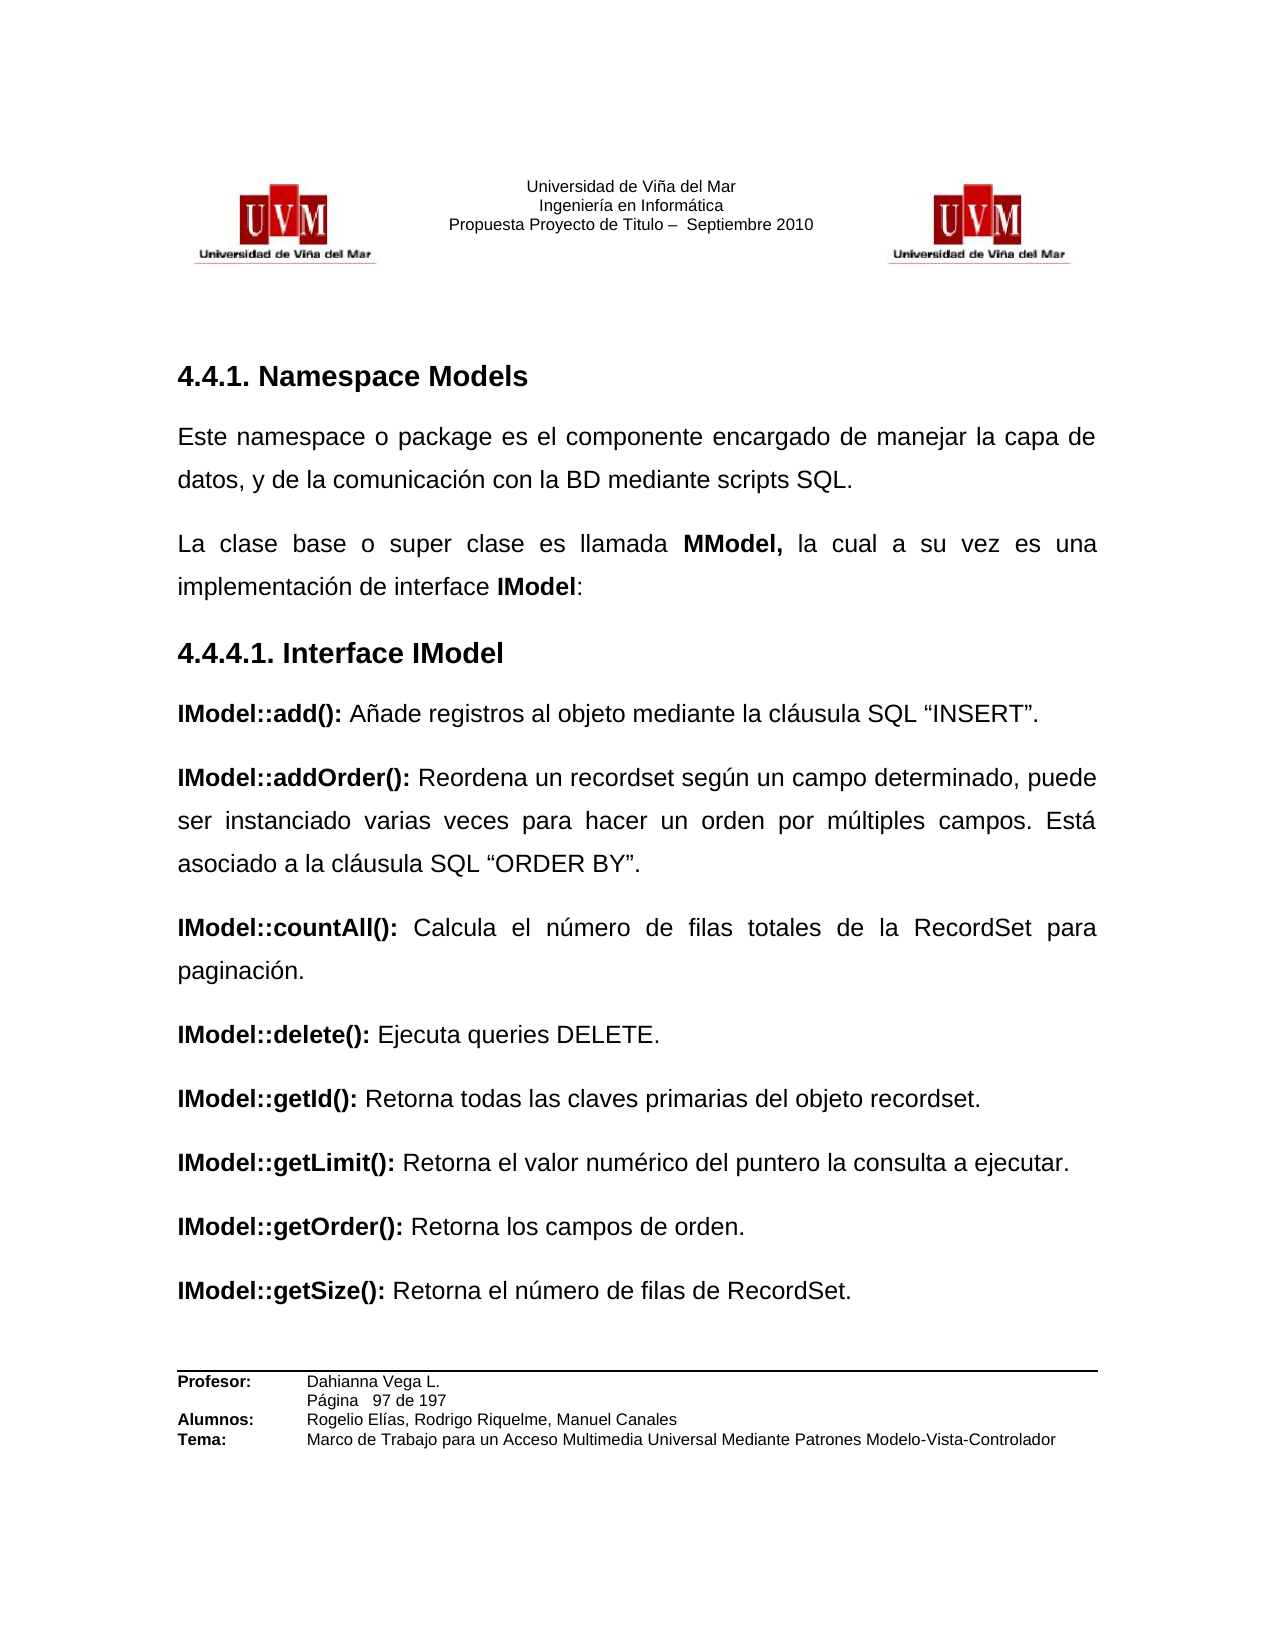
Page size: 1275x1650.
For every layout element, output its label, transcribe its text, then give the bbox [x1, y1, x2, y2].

text Este namespace o package es el componente encargado de manejar la capa de datosy de la comunicación con la BD mediante scripts SQL. [177, 422, 1098, 493]
subtitle 4.4.1. NamespaceModels [177, 359, 1098, 392]
text La clase base o super clase es llamada MModel, la cual a su vez es una implementación de interface IModel: [177, 529, 1098, 601]
subtitle 4.4.4.1. Interface IModel [177, 636, 1098, 669]
text IModel::getLimit(): Retorna el valornumérico del puntero la consulta a ejecutar. [177, 1148, 1098, 1177]
text IModel::add(): Añade registros al objeto mediante la cláusula SQL “INSERT”. [177, 699, 1098, 727]
text IModel::addOrder(): Reordena un recordset según un campo determinado, puede ser instanciado varias veces para hacer un orden por múltiples campos. Está asociado a la cláusula SQL “ORDER BY”. [177, 763, 1098, 878]
text IModel::getSize(): Retorna el número de filas de RecordSet. [177, 1276, 1098, 1304]
picture [177, 176, 390, 267]
text IModel::countAll():Calcula el número de filas totales de la RecordSet para paginación. [177, 913, 1098, 985]
text IModel::getId(): Retorna todas las claves primarias del objeto recordset. [177, 1084, 1098, 1113]
text IModel::getOrder(): Retorna los campos de orden. [177, 1212, 1098, 1241]
picture [871, 176, 1084, 267]
text IModel::delete():Ejecuta queries DELETE. [177, 1020, 1098, 1049]
